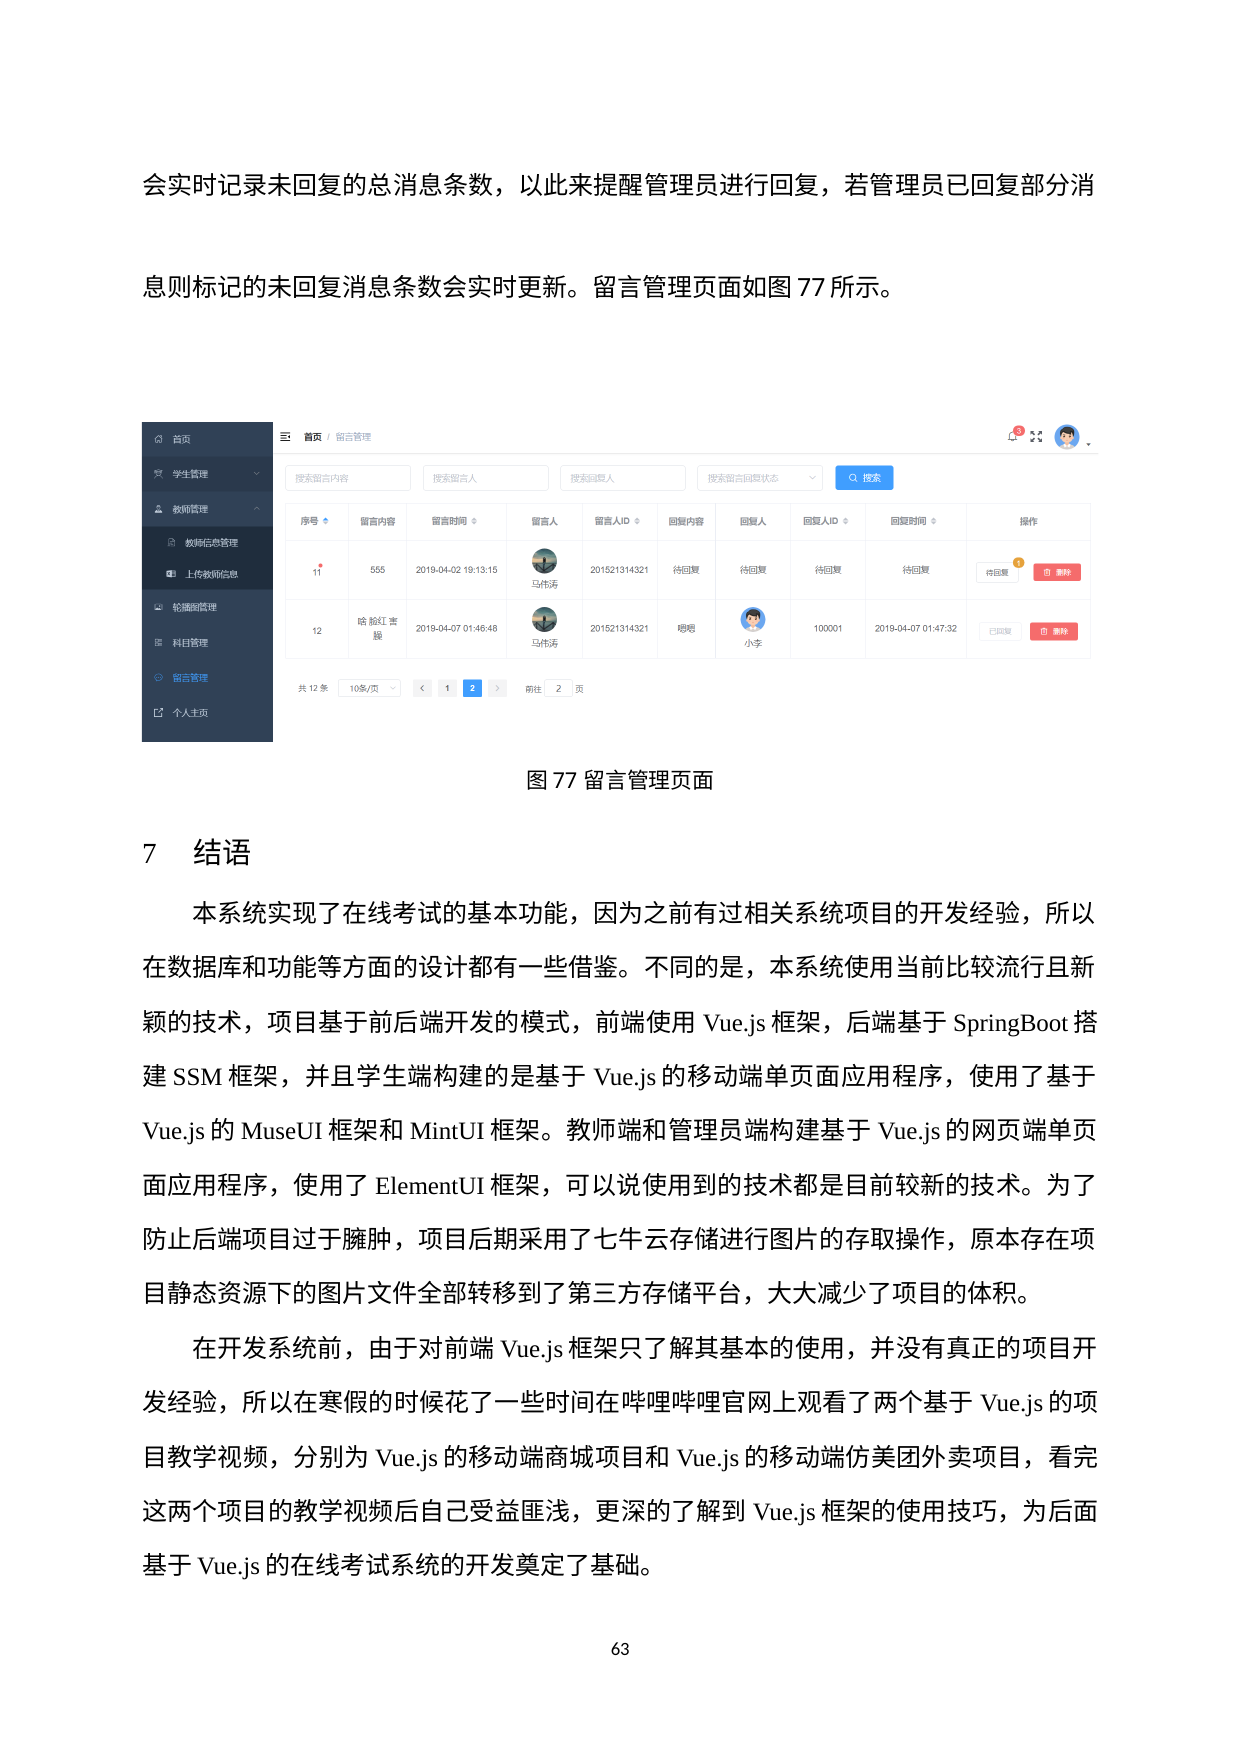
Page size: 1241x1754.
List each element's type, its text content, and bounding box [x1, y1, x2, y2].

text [142, 149, 1098, 319]
subtitle 结语 [142, 830, 1098, 872]
text 图77 留言管理页面 [142, 762, 1098, 796]
text 本系统实现了在线考试的基本功能，因为之前有过相关系统项目的开发经验，所以在数据库和功能等方面的设计都有一些借鉴。不同的是，本系统使用当前比较流行且新颖的技术，项目基于前后端开发的模式，前端使用Vue.js框架，后端基于SpringBoot搭建SSM框架，并且学生端构建的是基于Vue.js的移动端单页面应用程序，使用了基于Vue.js的MuseUI框架和MintUI框架。教师端和管理员端构建基于Vue.js的网页端单页面应用程序，使用了ElementUI框架，可以说使用到的技术都是目前较新的技术。为了防止后端项目过于臃肿，项目后期采用了七牛云存储进行图片的存取操作，原本存在项目静态资源下的图片文件全部转移到了第三方存储平台，大大减少了项目的体积。 [142, 893, 1098, 1310]
picture [141, 422, 1099, 742]
text 在开发系统前，由于对前端Vue.js框架只了解其基本的使用，并没有真正的项目开发经验，所以在寒假的时候花了一些时间在哔哩哔哩官网上观看了两个基于Vue.js的项目教学视频，分别为Vue.js的移动端商城项目和Vue.js的移动端仿美团外卖项目，看完这两个项目的教学视频后自己受益匪浅，更深的了解到Vue.js框架的使用技巧，为后面基于Vue.js的在线考试系统的开发奠定了基础。 [142, 1328, 1098, 1582]
